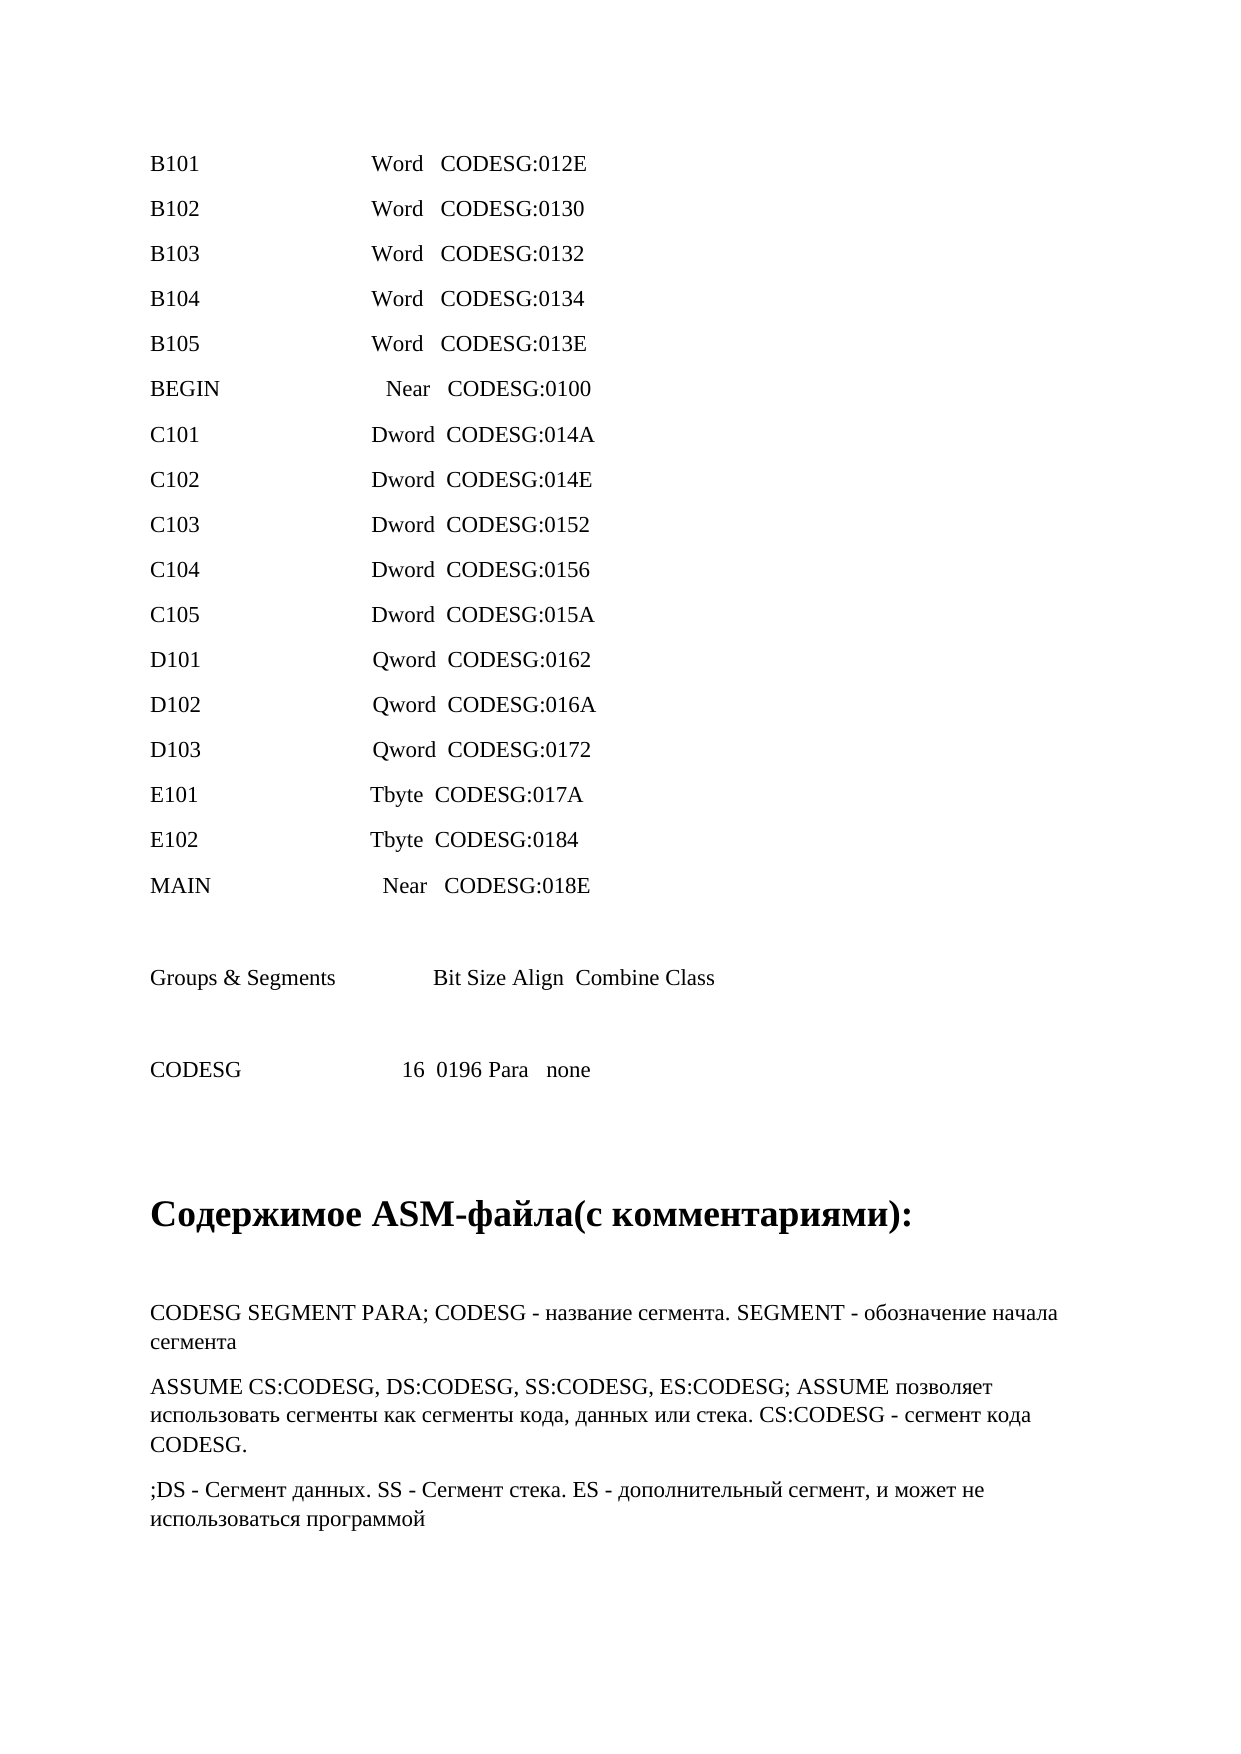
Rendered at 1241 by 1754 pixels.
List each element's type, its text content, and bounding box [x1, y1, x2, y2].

text C102 Dword CODESG:014E [150, 466, 1090, 492]
text D102 Qword CODESG:016A [150, 691, 1090, 718]
text D101 Qword CODESG:0162 [150, 646, 1090, 672]
text B105 Word CODESG:013E [150, 330, 1090, 357]
text B102 Word CODESG:0130 [150, 195, 1090, 221]
text Groups & Segments Bit Size Align Combine Class [150, 964, 1090, 990]
text C105 Dword CODESG:015A [150, 601, 1090, 627]
text ASSUME CS:CODESG, DS:CODESG, SS:CODESG, ES:CODESG; ASSUME позволяет использовать сегменты как сегменты кода, данных или стека. CS:CODESG - сегмент кода CODESG. [150, 1373, 1090, 1458]
text BEGIN Near CODESG:0100 [150, 376, 1090, 402]
text D103 Qword CODESG:0172 [150, 736, 1090, 763]
text C104 Dword CODESG:0156 [150, 556, 1090, 582]
text E102 Tbyte CODESG:0184 [150, 827, 1090, 853]
text CODESG 16 0196 Para none [150, 1056, 1090, 1082]
text ;DS - Сегмент данных. SS - Сегмент стека. ES - дополнительный сегмент, и может не использоваться программой [150, 1477, 1090, 1531]
text E101 Tbyte CODESG:017A [150, 781, 1090, 808]
text B104 Word CODESG:0134 [150, 285, 1090, 312]
text MAIN Near CODESG:018E [150, 872, 1090, 898]
text B101 Word CODESG:012E [150, 150, 1090, 176]
text C101 Dword CODESG:014A [150, 421, 1090, 447]
text Содержимое ASM-файла(с комментариями): [150, 1191, 1090, 1234]
text C103 Dword CODESG:0152 [150, 511, 1090, 537]
text CODESG SEGMENT PARA; CODESG - название сегмента. SEGMENT - обозначение начала сегмента [150, 1299, 1090, 1354]
text B103 Word CODESG:0132 [150, 240, 1090, 267]
